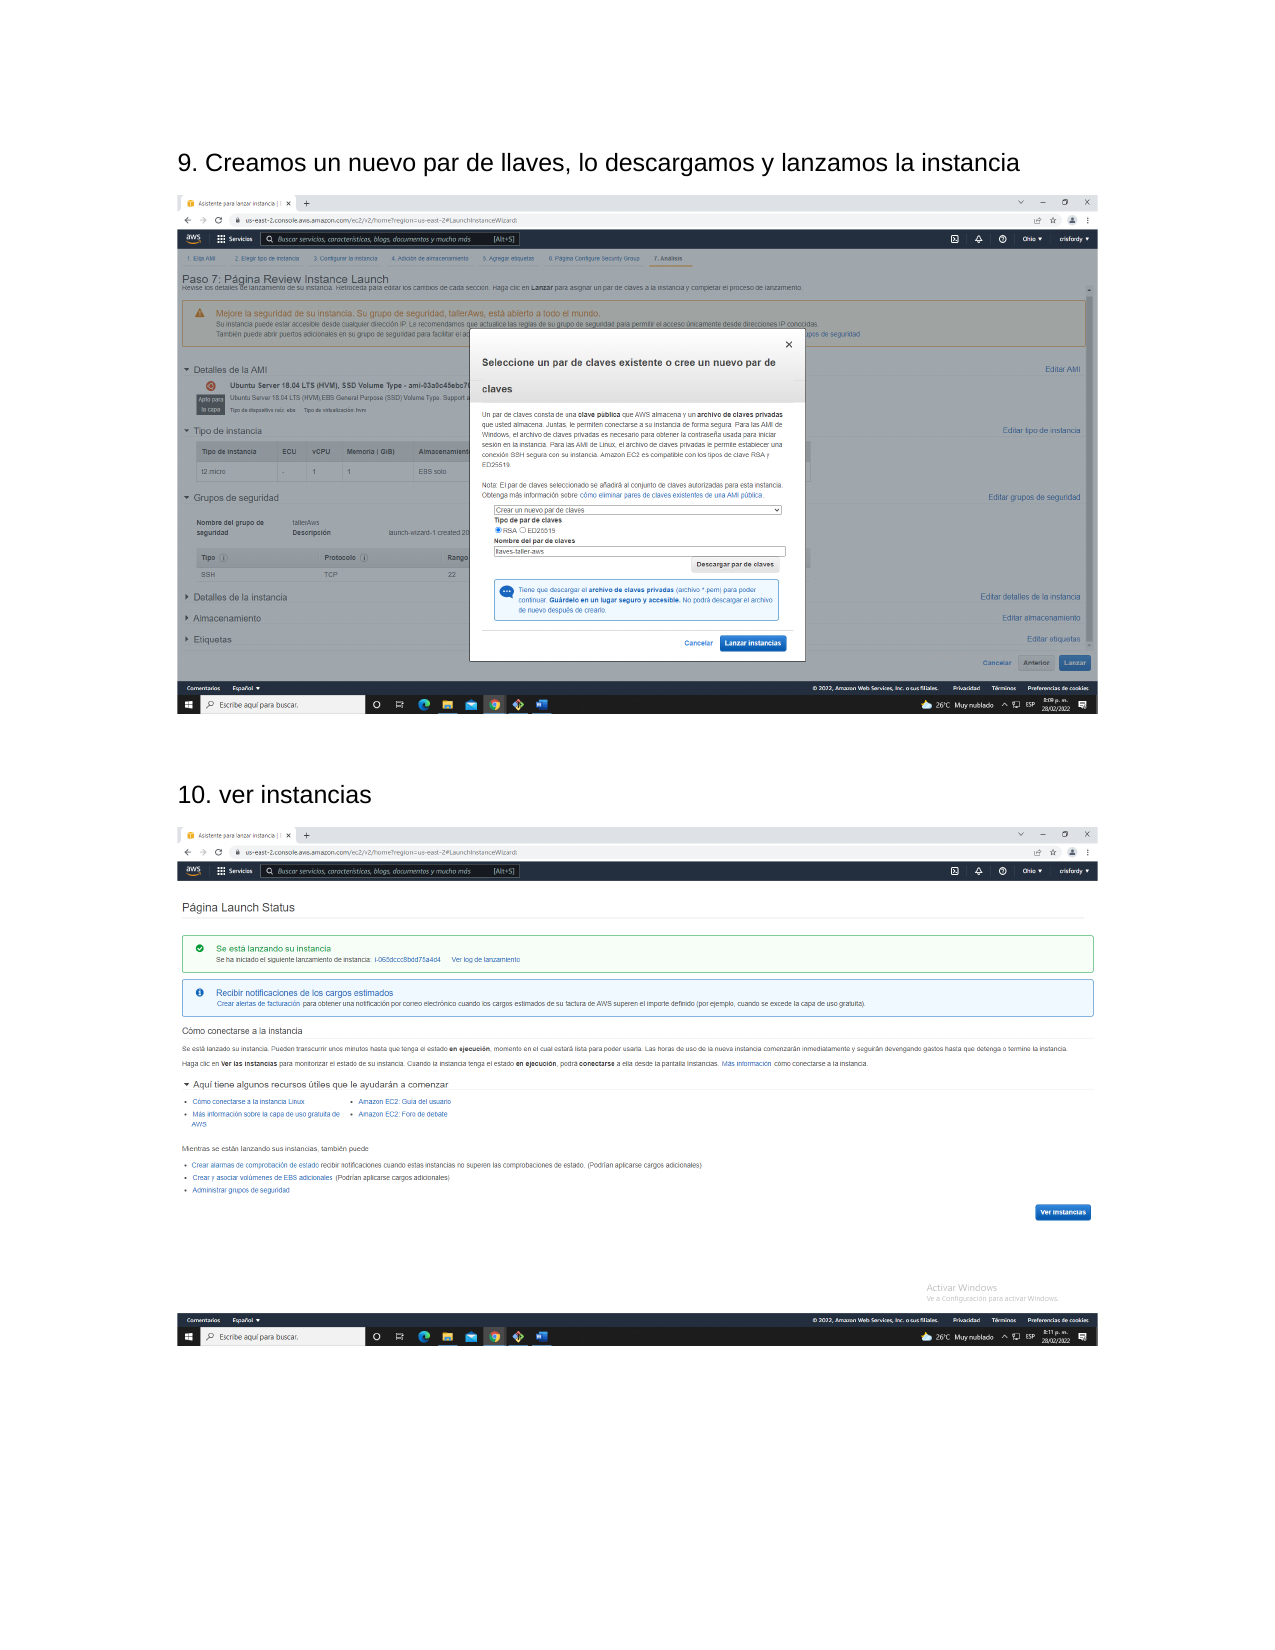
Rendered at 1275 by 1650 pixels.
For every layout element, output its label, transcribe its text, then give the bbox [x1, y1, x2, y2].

picture [177, 827, 1098, 1346]
text 10. ver instancias [177, 780, 1098, 808]
text 9. Creamos un nuevo par de llaves, lo descargamos y lanzamos la instancia [177, 148, 1098, 176]
picture [177, 195, 1098, 714]
